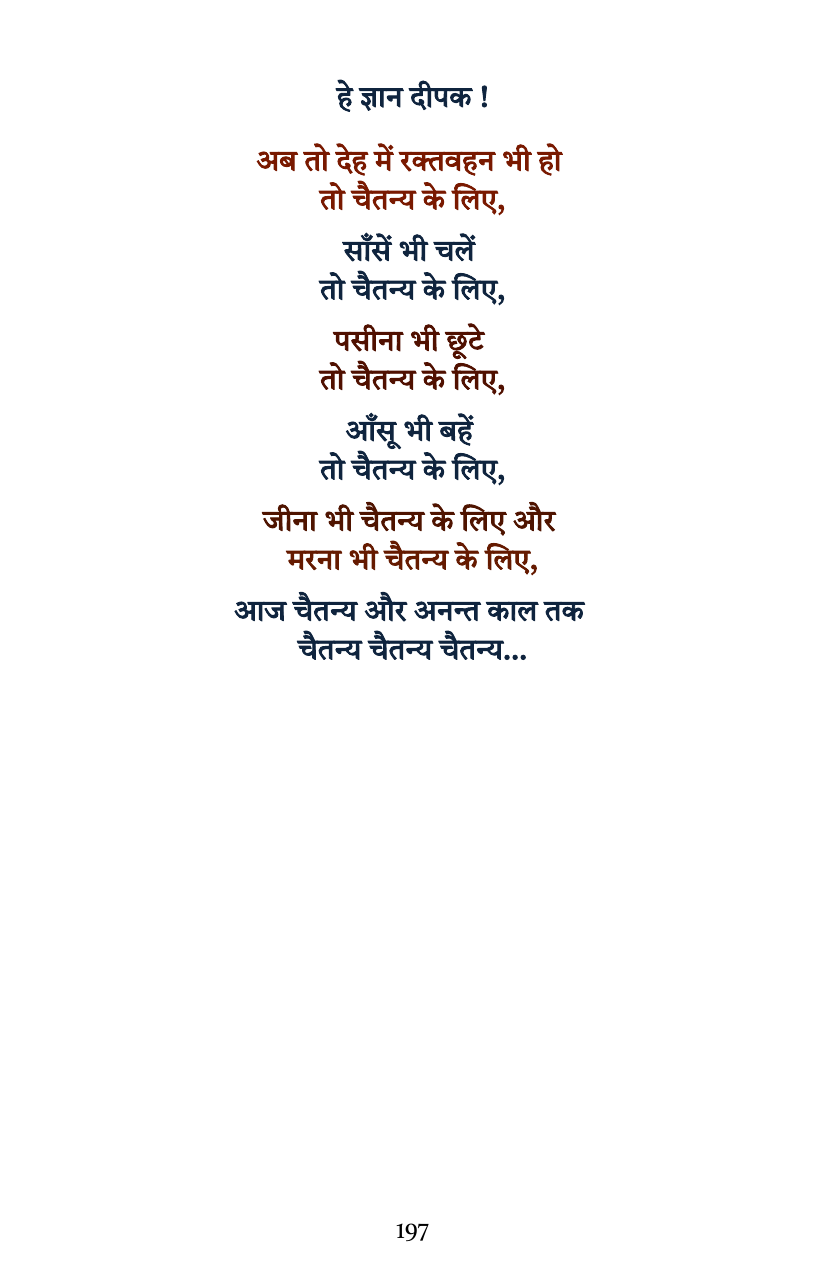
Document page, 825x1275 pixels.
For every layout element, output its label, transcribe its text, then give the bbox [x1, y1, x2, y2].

text पसीना भी छूटे तो चैतन्य के लिए, [75, 319, 750, 396]
text साँसें भी चलें तो चैतन्य के लिए, [75, 229, 750, 306]
text हे ज्ञान दीपक ! [75, 75, 750, 114]
text अब तो देह में रक्तवहन भी हो तो चैतन्य के लिए, [75, 139, 750, 216]
text आँसू भी बहें तो चैतन्य के लिए, [75, 409, 750, 486]
text आज चैतन्य और अनन्त काल तक चैतन्य चैतन्य चैतन्य… [75, 589, 750, 666]
text जीना भी चैतन्य के लिए और मरना भी चैतन्य के लिए, [75, 499, 750, 576]
